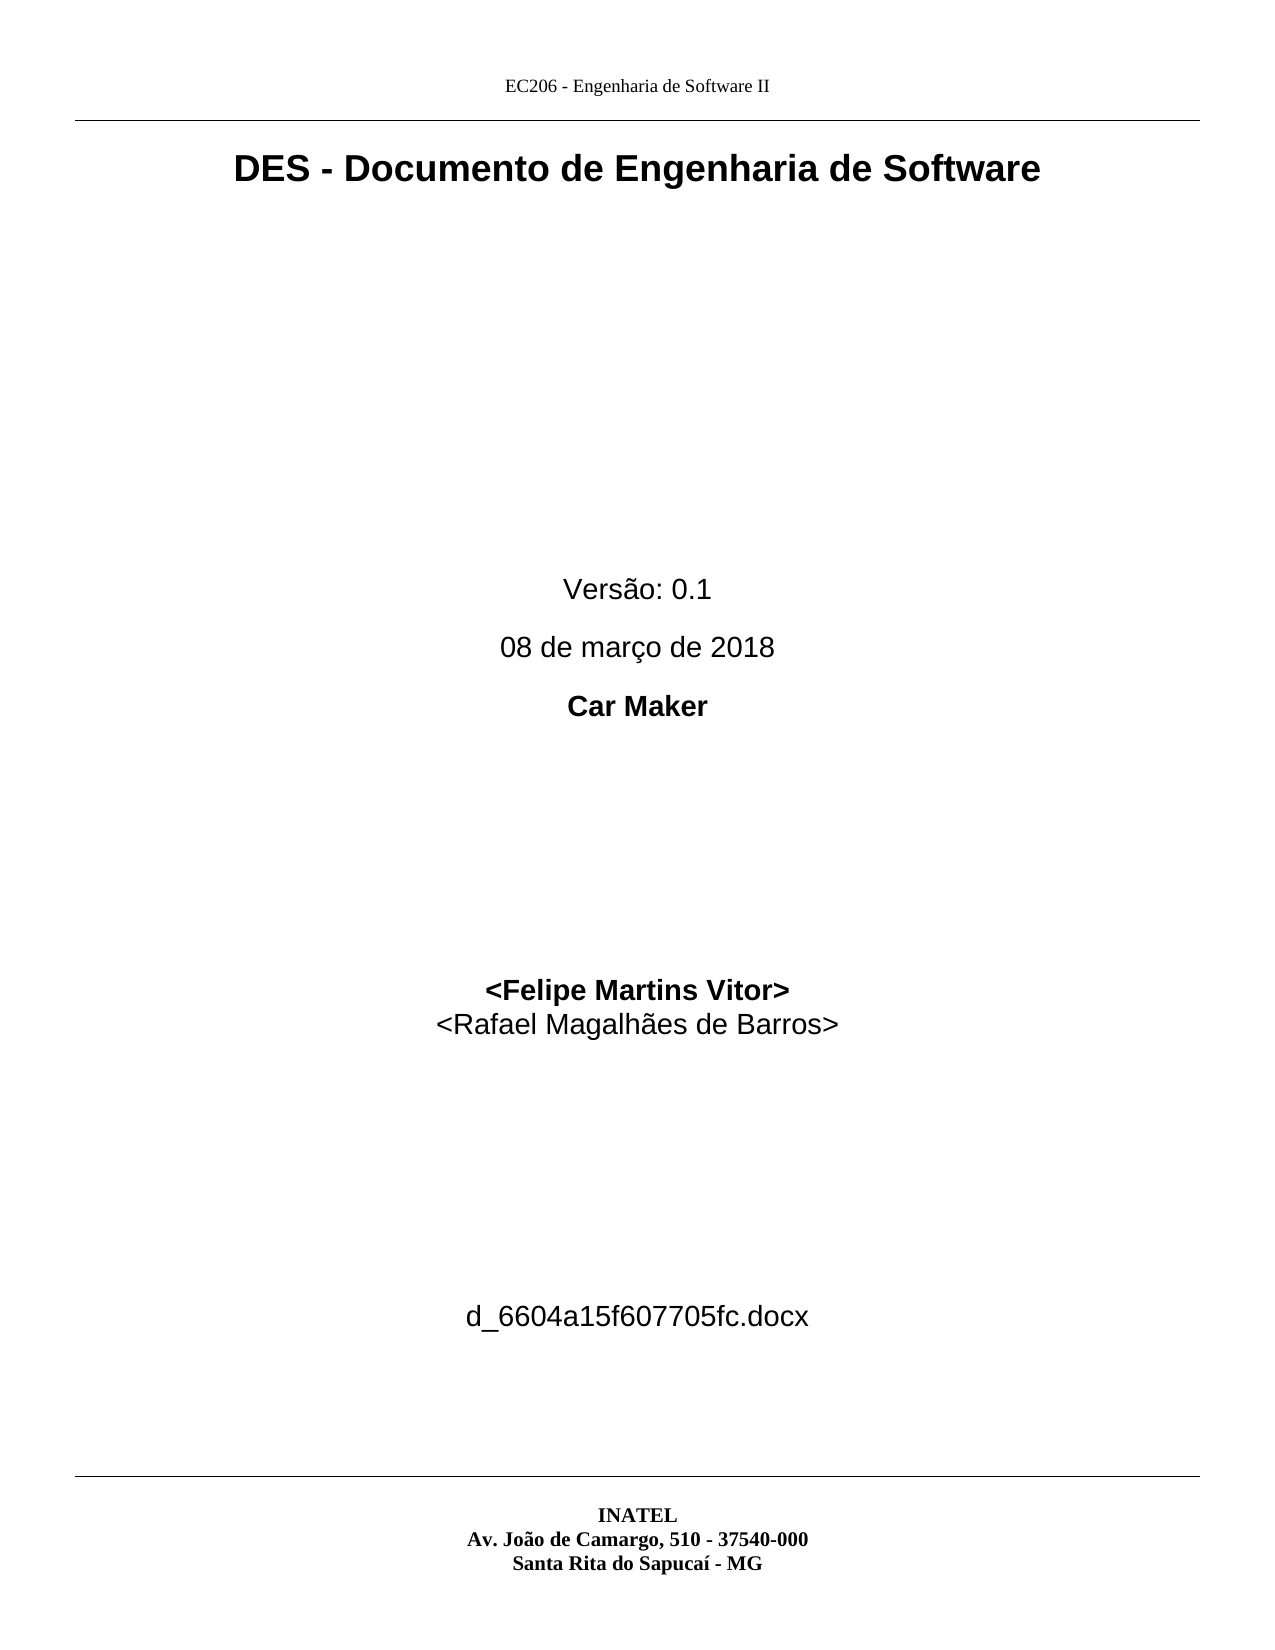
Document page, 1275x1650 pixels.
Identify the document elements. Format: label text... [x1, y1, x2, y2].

title Versão: 0.1 [75, 572, 1200, 605]
title Car Maker [75, 689, 1200, 722]
text DES - Documento de Engenharia de Software [75, 146, 1200, 189]
title <Rafael Magalhães de Barros> [75, 1007, 1200, 1040]
title 08 de março de 2018 [75, 630, 1200, 664]
title EC206 - AulaLab 4 - Documento Engenharia de Software.docx [75, 1299, 1200, 1333]
title <Felipe Martins Vitor> [75, 973, 1200, 1007]
